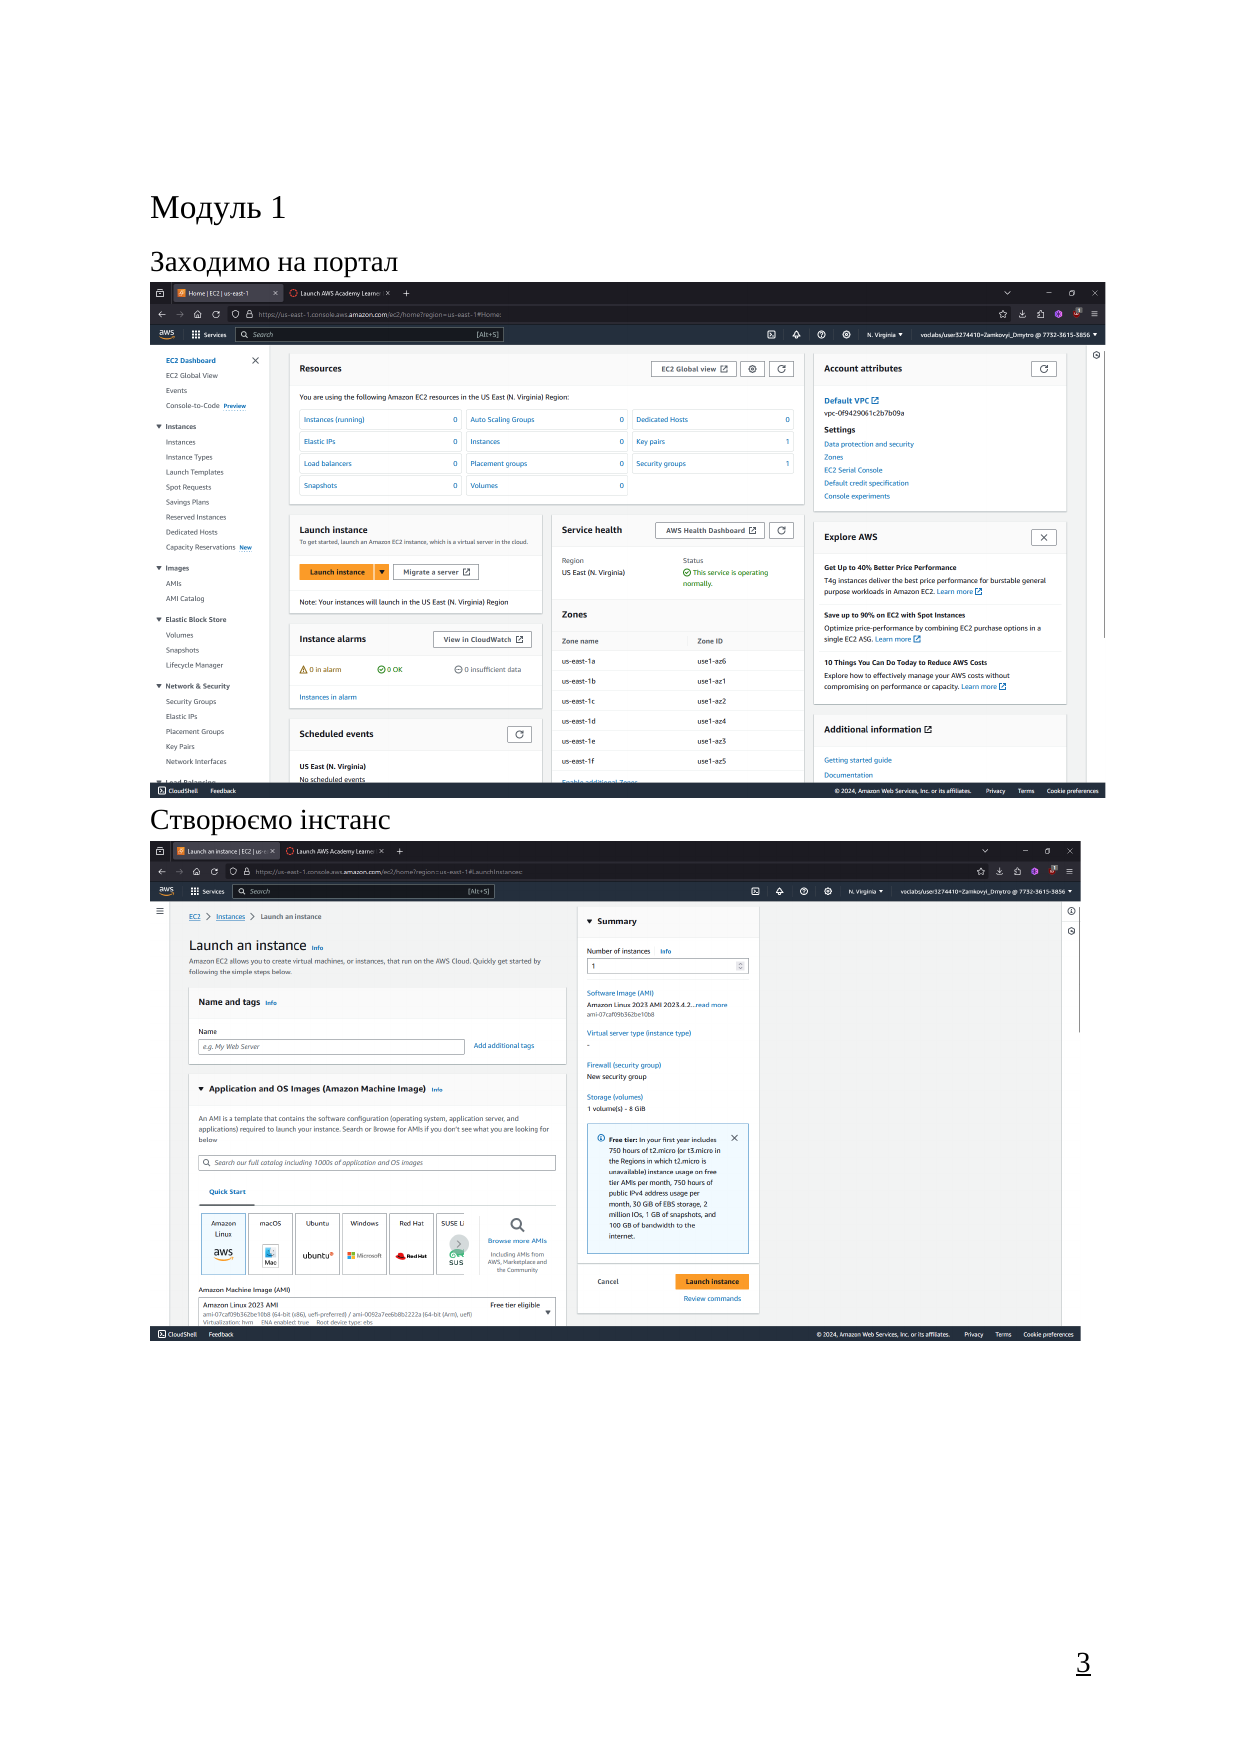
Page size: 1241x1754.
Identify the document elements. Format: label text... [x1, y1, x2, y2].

text Створюємо інстанс [150, 802, 1090, 836]
picture [150, 841, 1081, 1341]
picture [150, 282, 1106, 798]
